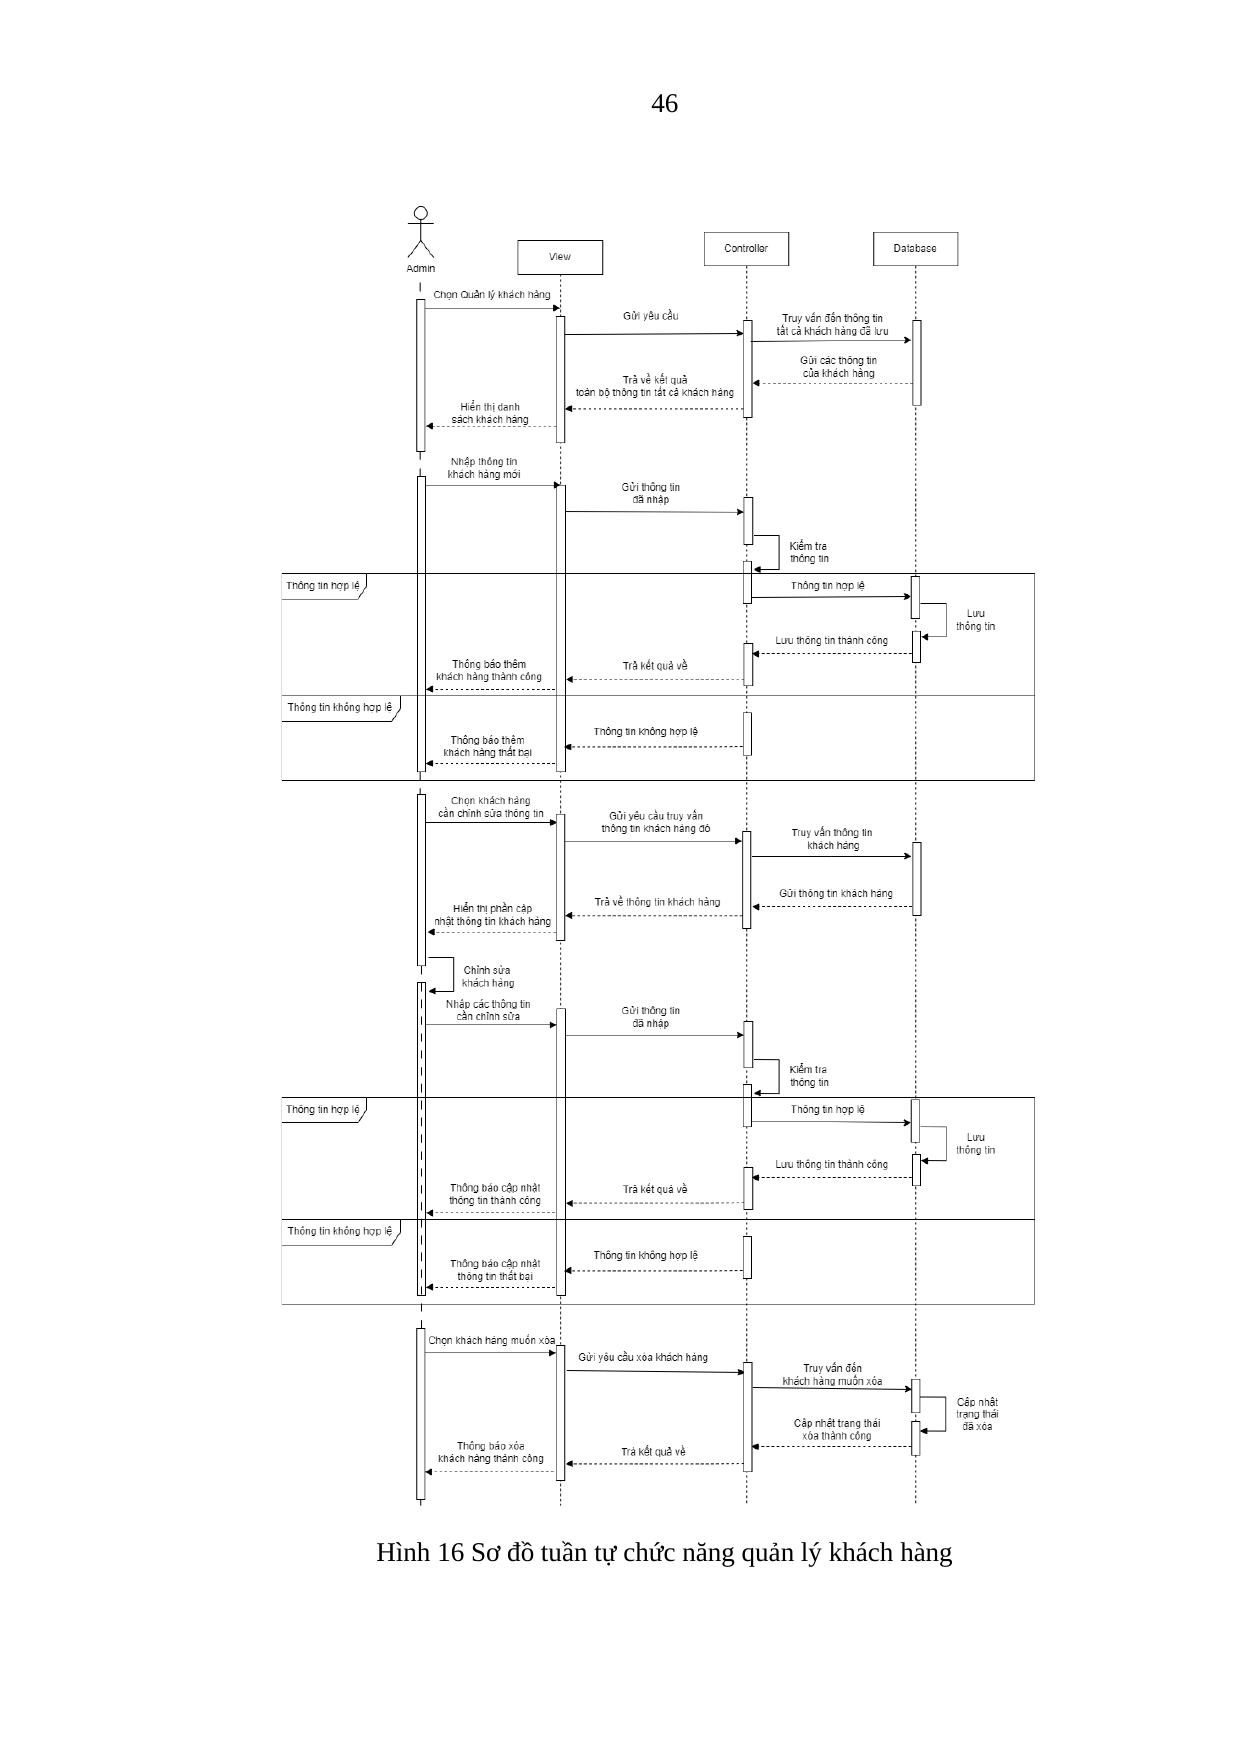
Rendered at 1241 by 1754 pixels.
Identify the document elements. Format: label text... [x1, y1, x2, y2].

picture [281, 206, 1035, 1509]
text Hình 16 Sơ đồ tuần tự chức năng quản lý khách hàng [207, 1537, 1122, 1568]
